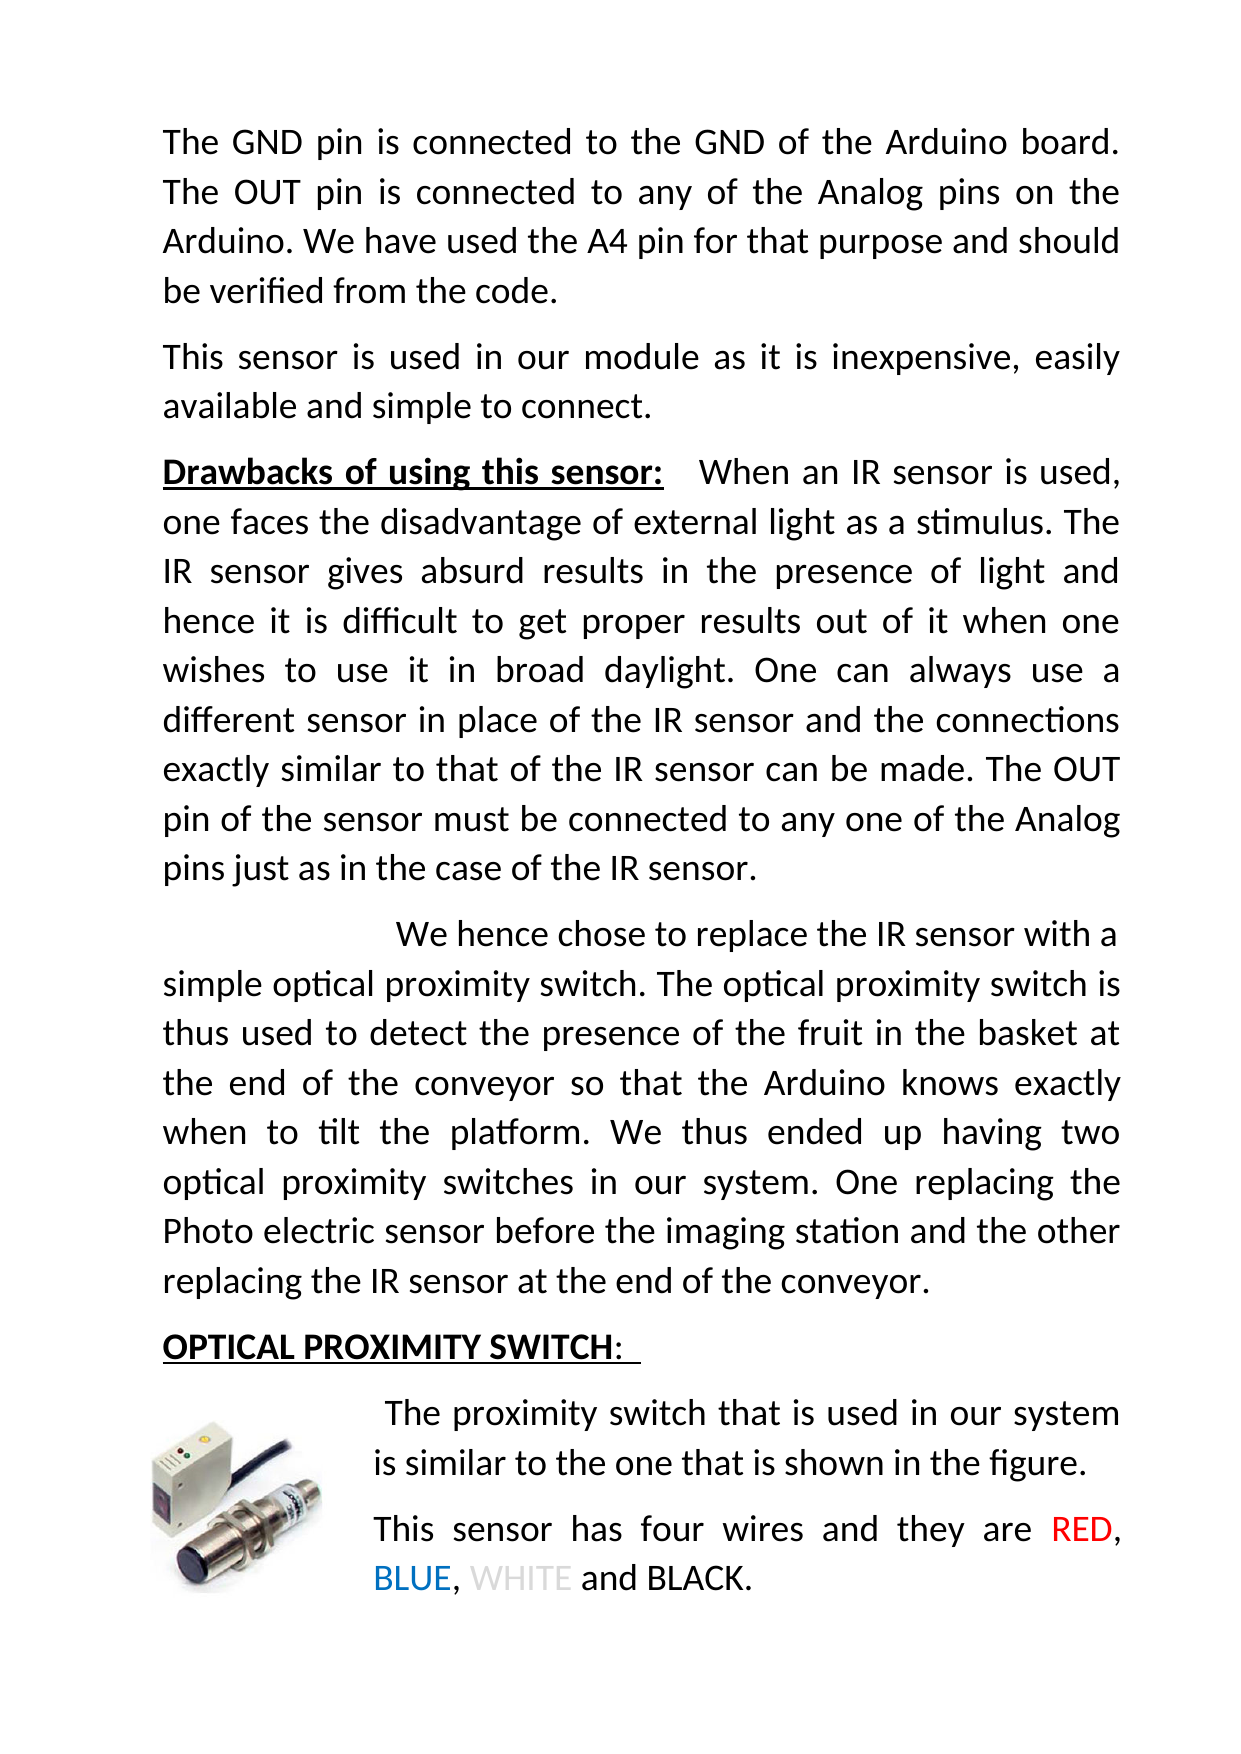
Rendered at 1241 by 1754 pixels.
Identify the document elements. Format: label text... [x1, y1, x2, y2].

text The proximity switch that is used in our system is similar to the one that is shown in the figure. [355, 1389, 1122, 1484]
text The GND pin is connected to the GND of the Arduino board. The OUT pin is connected to any of the Analog pins on the Arduino. We have used the A4 pin for that purpose and should be verified from the code. [162, 118, 1122, 312]
text OPTICAL PROXIMITY SWITCH: [162, 1323, 1122, 1369]
picture [118, 1388, 355, 1626]
text This sensor has four wires and they are RED, BLUE, WHITE and BLACK. [355, 1504, 1122, 1600]
text We hence chose to replace the IR sensor with a simple optical proximity switch. The optical proximity switch is thus used to detect the presence of the fruit in the basket at the end of the conveyor so that the Arduino knows exactly when to tilt the platform. We thus ended up having two optical proximity switches in our system. One replacing the Photo electric sensor before the imaging station and the other replacing the IR sensor at the end of the conveyor. [162, 910, 1122, 1302]
text Drawbacks of using this sensor: When an IR sensor is used, one faces the disadvantage of external light as a stimulus. The IR sensor gives absurd results in the presence of light and hence it is difficult to get proper results out of it when one wishes to use it in broad daylight. One can always use a different sensor in place of the IR sensor and the connections exactly similar to that of the IR sensor can be made. The OUT pin of the sensor must be connected to any one of the Analog pins just as in the case of the IR sensor. [162, 448, 1122, 890]
text This sensor is used in our module as it is inexpensive, easily available and simple to connect. [162, 333, 1122, 428]
